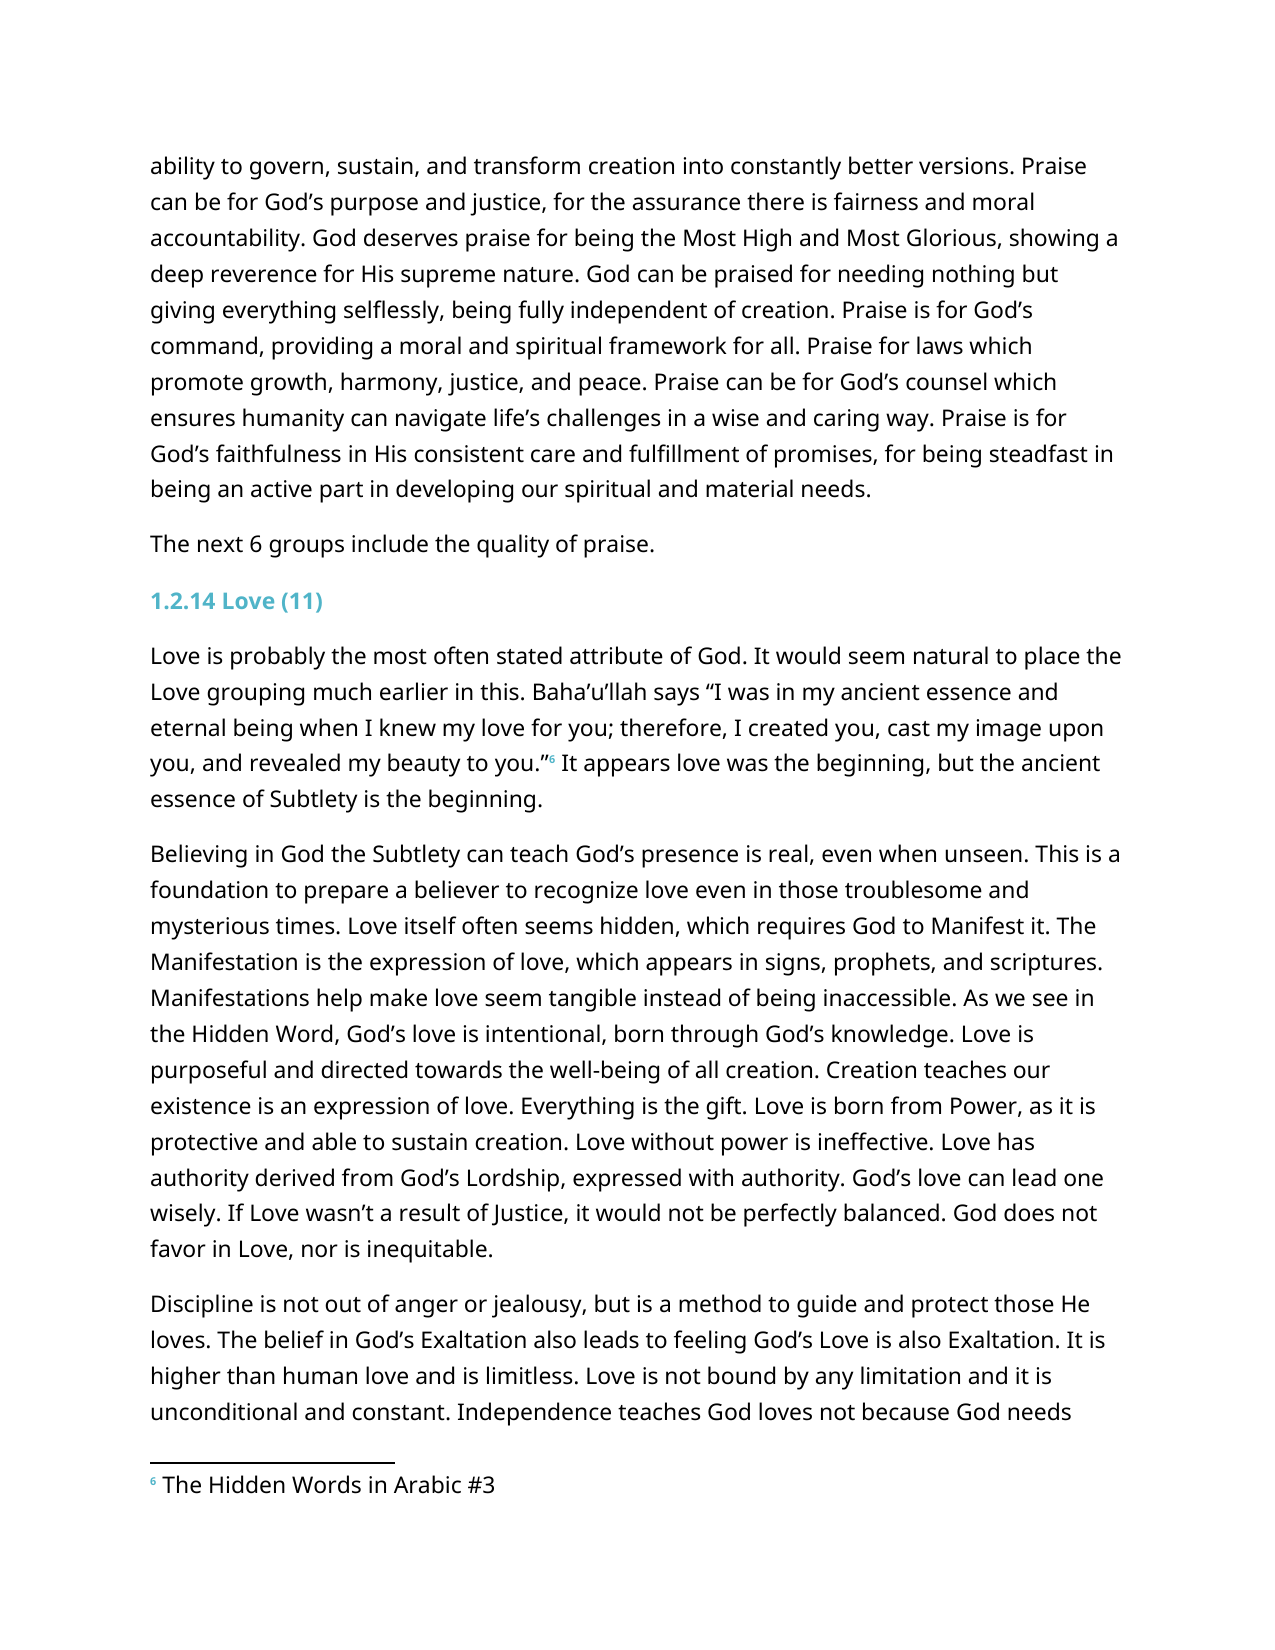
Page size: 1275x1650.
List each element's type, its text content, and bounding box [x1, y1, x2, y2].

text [150, 150, 1125, 505]
subtitle 1.2.14 Love (11) [150, 585, 1125, 616]
text The next 6 groups include the quality of praise. [150, 528, 1125, 559]
text Love is probably the most often stated attribute of God. It would seem natural to place the Love grouping much earlier in this. Baha’u’llah says “I was in my ancient essence and eternal being when I knew my love for you; therefore, I created you, cast my image upon you, and revealed my beauty to you.” It appears love was the beginning, but the ancient essence of Subtlety is the beginning. [150, 639, 1125, 814]
text Believing in God the Subtlety can teach God’s presence is real, even when unseen. This is a foundation to prepare a believer to recognize love even in those troublesome and mysterious times. Love itself often seems hidden, which requires God to Manifest it. The Manifestation is the expression of love, which appears in signs, prophets, and scriptures. Manifestations help make love seem tangible instead of being inaccessible. As we see in the Hidden Word, God’s love is intentional, born through God’s knowledge. Love is purposeful and directed towards the well-being of all creation. Creation teaches our existence is an expression of love. Everything is the gift. Love is born from Power, as it is protective and able to sustain creation. Love without power is ineffective. Love has authority derived from God’s Lordship, expressed with authority. God’s love can lead one wisely. If Love wasn’t a result of Justice, it would not be perfectly balanced. God does not favor in Love, nor is inequitable. [150, 838, 1125, 1264]
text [150, 1288, 1125, 1427]
